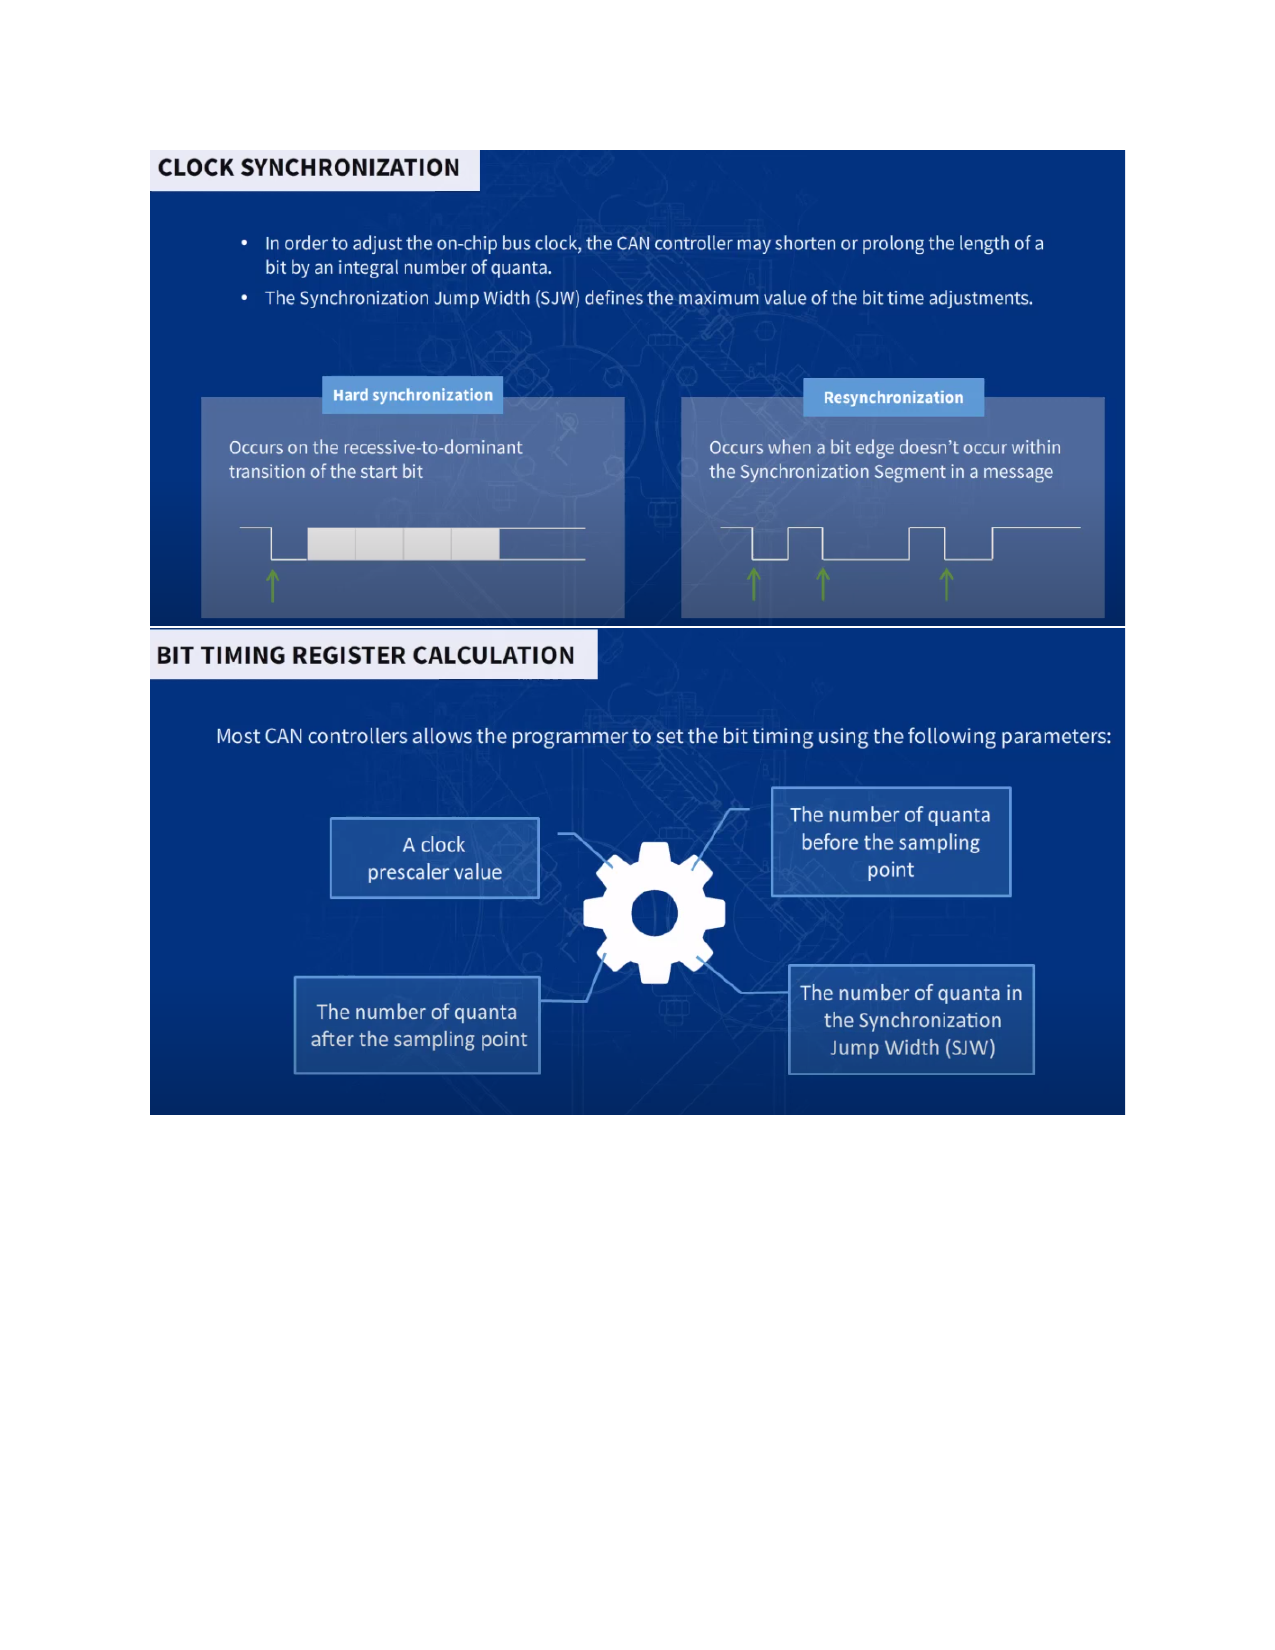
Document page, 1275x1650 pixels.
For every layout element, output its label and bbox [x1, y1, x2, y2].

picture [150, 628, 1125, 1115]
picture [150, 150, 1125, 626]
